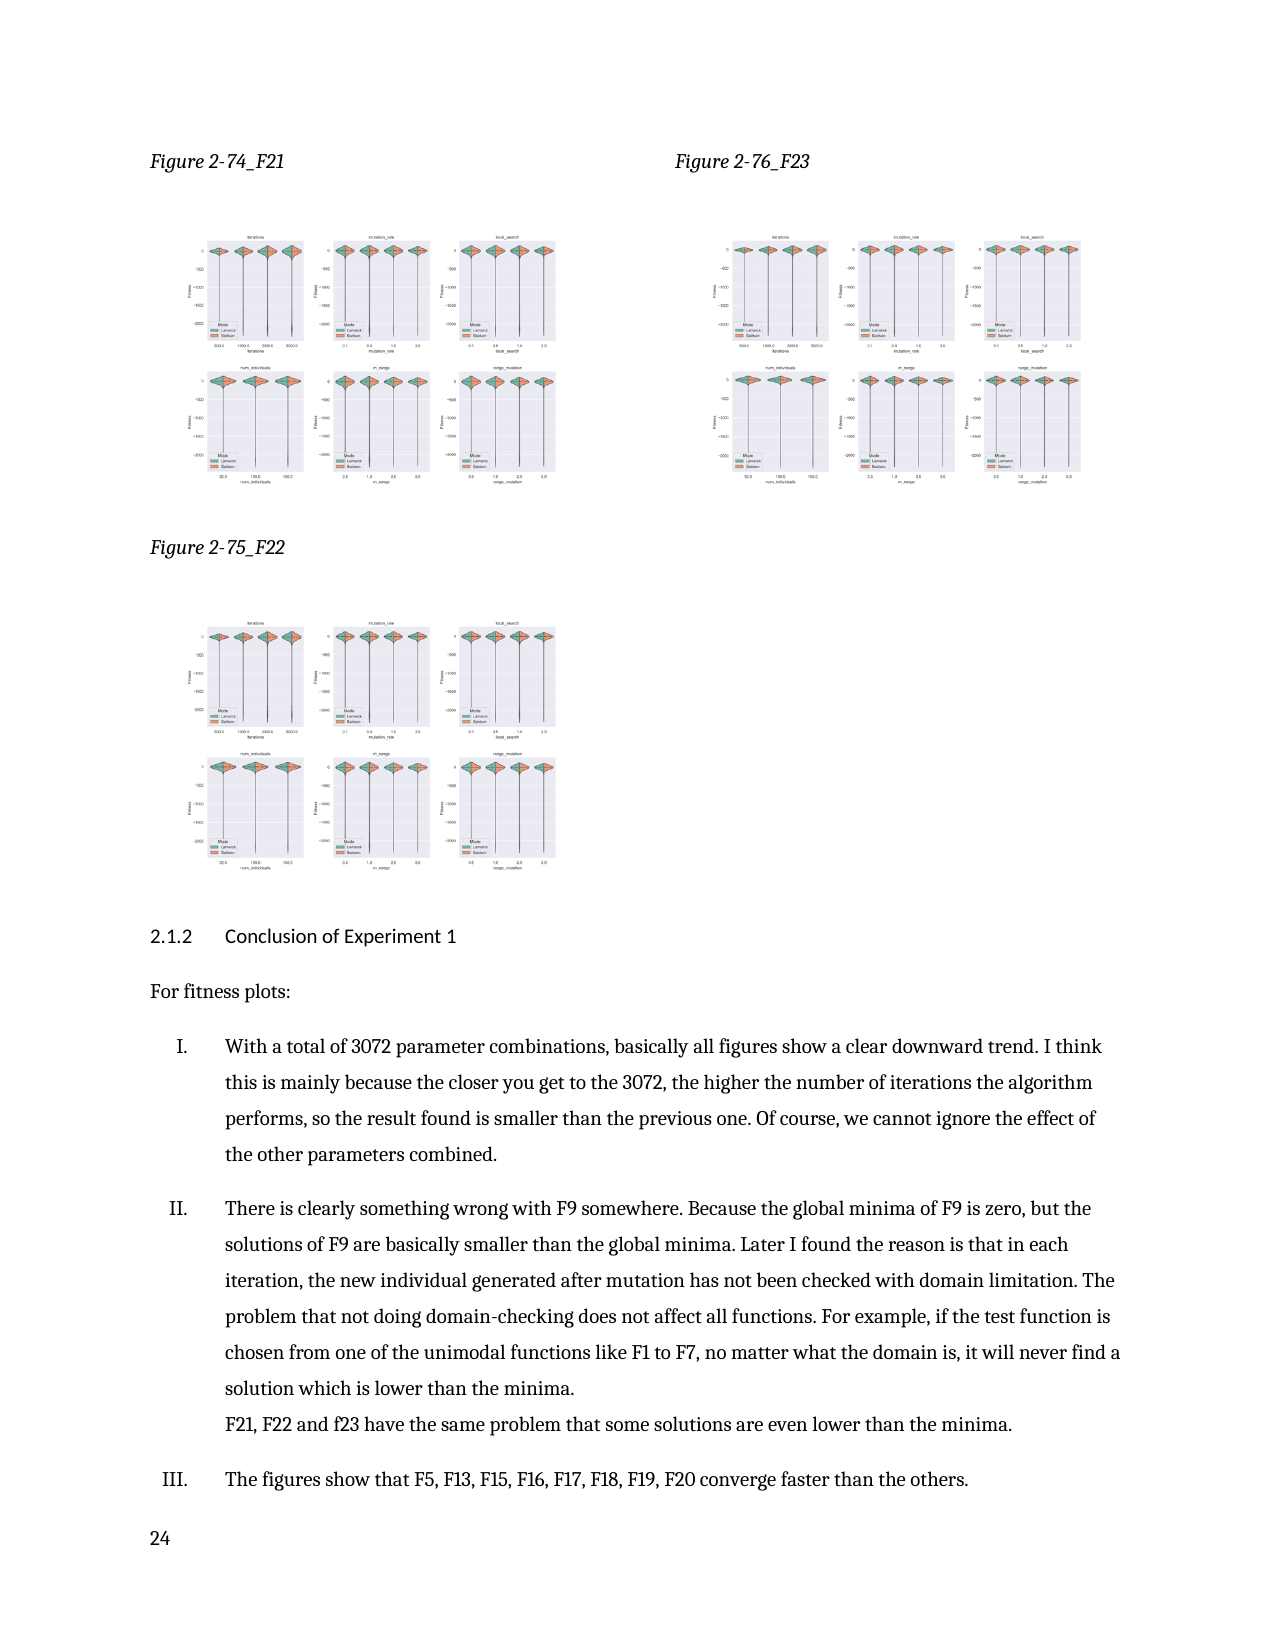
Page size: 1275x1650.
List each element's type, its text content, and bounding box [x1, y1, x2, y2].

picture [675, 204, 1125, 505]
picture [150, 590, 600, 891]
list There is clearly something wrong with F9 somewhere. Because the global minima of F9 is zero, but the solutions of F9 are basically smaller than the global minima. Later I found the reason is that in each iteration, the new individual generated after mutation has not been checked with domain limitation. The problem that not doing domain-checking does not affect all functions. For example, if the test function is chosen from one of the unimodal functions like F1 to F7, no matter what the domain is, it will never find a solution which is lower than the minima. F21, F22 and f23 have the same problem that some solutions are even lower than the minima. [187, 1197, 1125, 1437]
list The figures show that F5, F13, F15, F16, F17, F18, F19, F20 converge faster than the others. [187, 1467, 1125, 1491]
subtitle Conclusion of Experiment 1 [150, 923, 1125, 948]
picture [150, 204, 600, 505]
text For fitness plots: [150, 980, 1125, 1004]
list With a total of 3072 parameter combinations, basically all figures show a clear downward trend. I think this is mainly because the closer you get to the 3072, the higher the number of iterations the algorithm performs, so the result found is smaller than the previous one. Of course, we cannot ignore the effect of the other parameters combined. [187, 1034, 1125, 1166]
